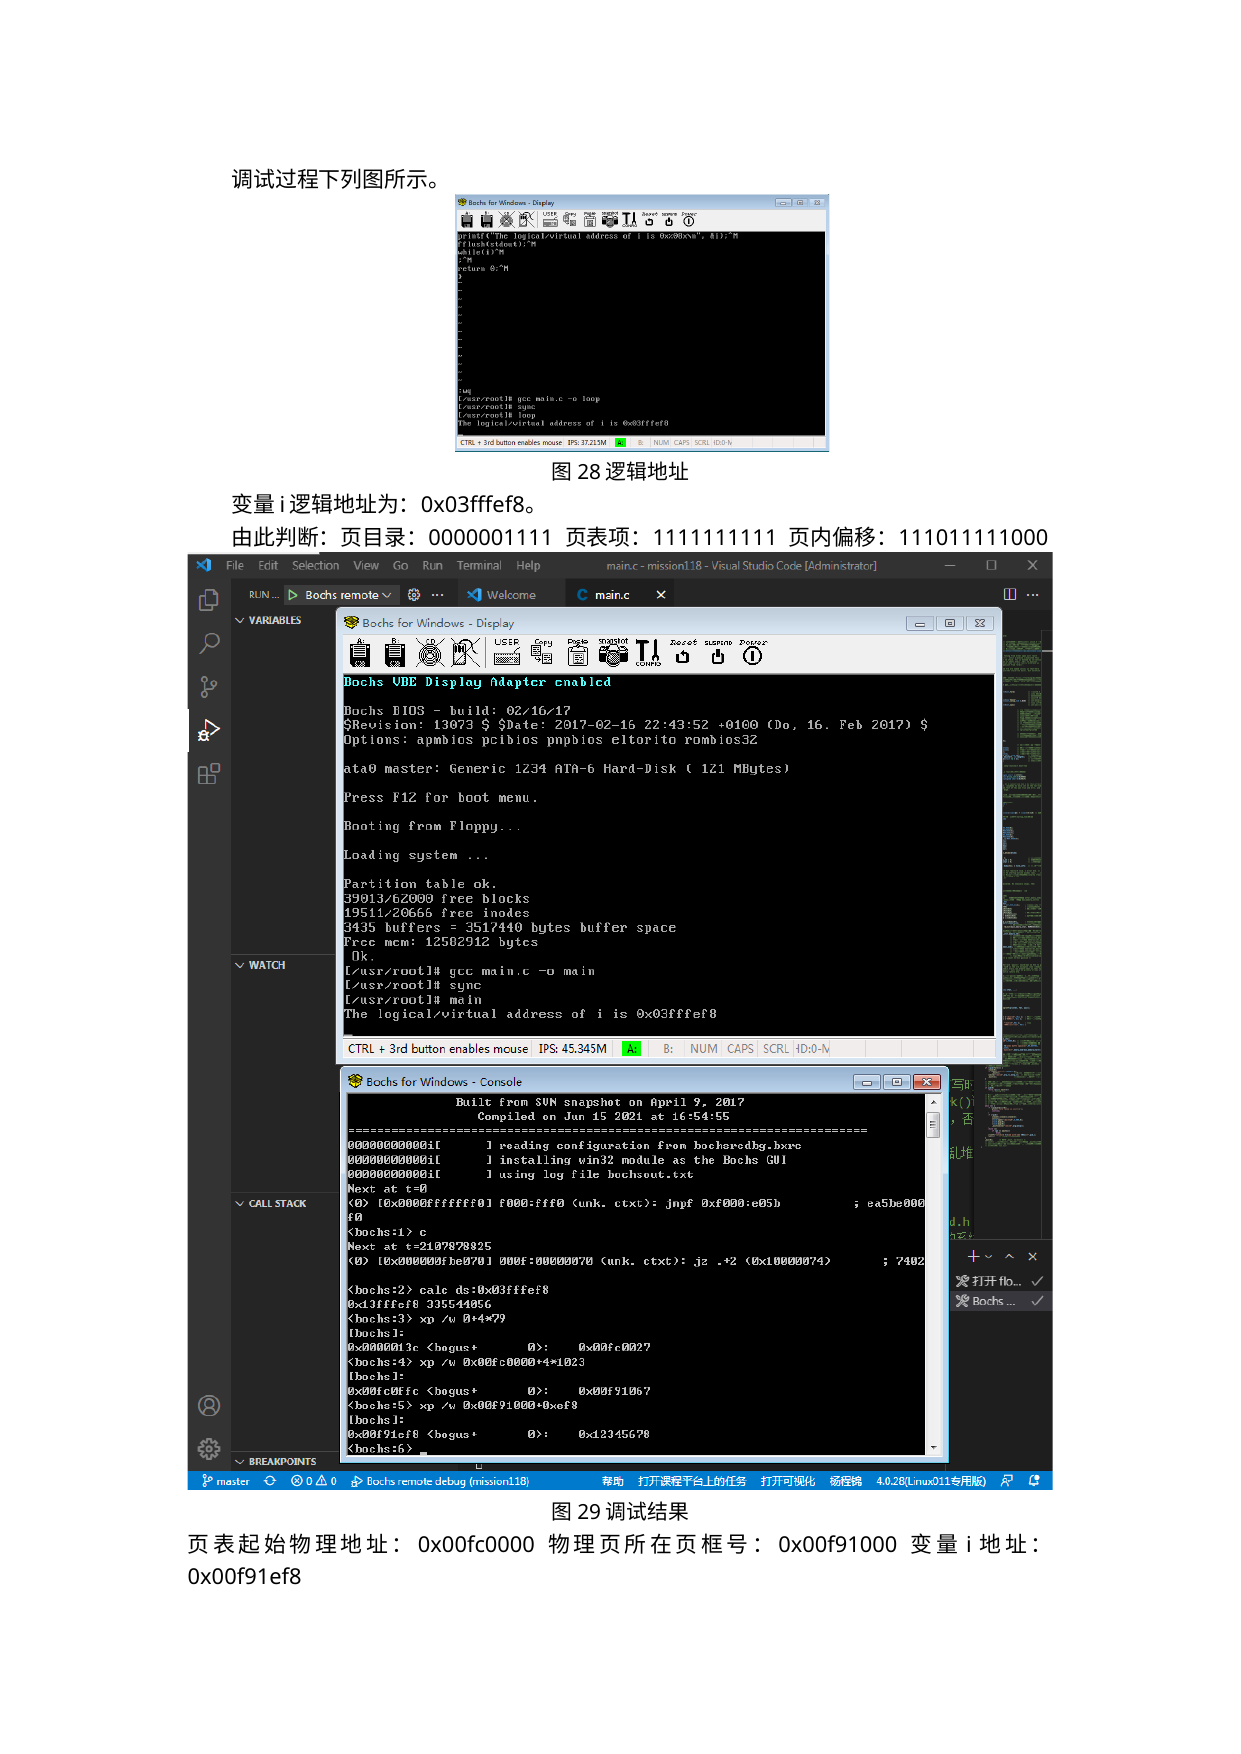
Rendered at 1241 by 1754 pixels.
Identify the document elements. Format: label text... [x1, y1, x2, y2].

text 由此判断：页目录：0000001111 页表项：1111111111 页内偏移：111011111000 [187, 519, 1053, 552]
text 页表起始物理地址：0x00fc0000 物理页所在页框号：0x00f91000 变量i地址：0x00f91ef8 [187, 1527, 1053, 1592]
text 变量i逻辑地址为：0x03fffef8。 [187, 487, 1053, 519]
picture [455, 194, 830, 452]
picture [187, 552, 1053, 1490]
text 调试过程下列图所示。 [187, 162, 1053, 194]
text 图 29 调试结果 [187, 1494, 1053, 1527]
text 图 28 逻辑地址 [187, 454, 1053, 487]
